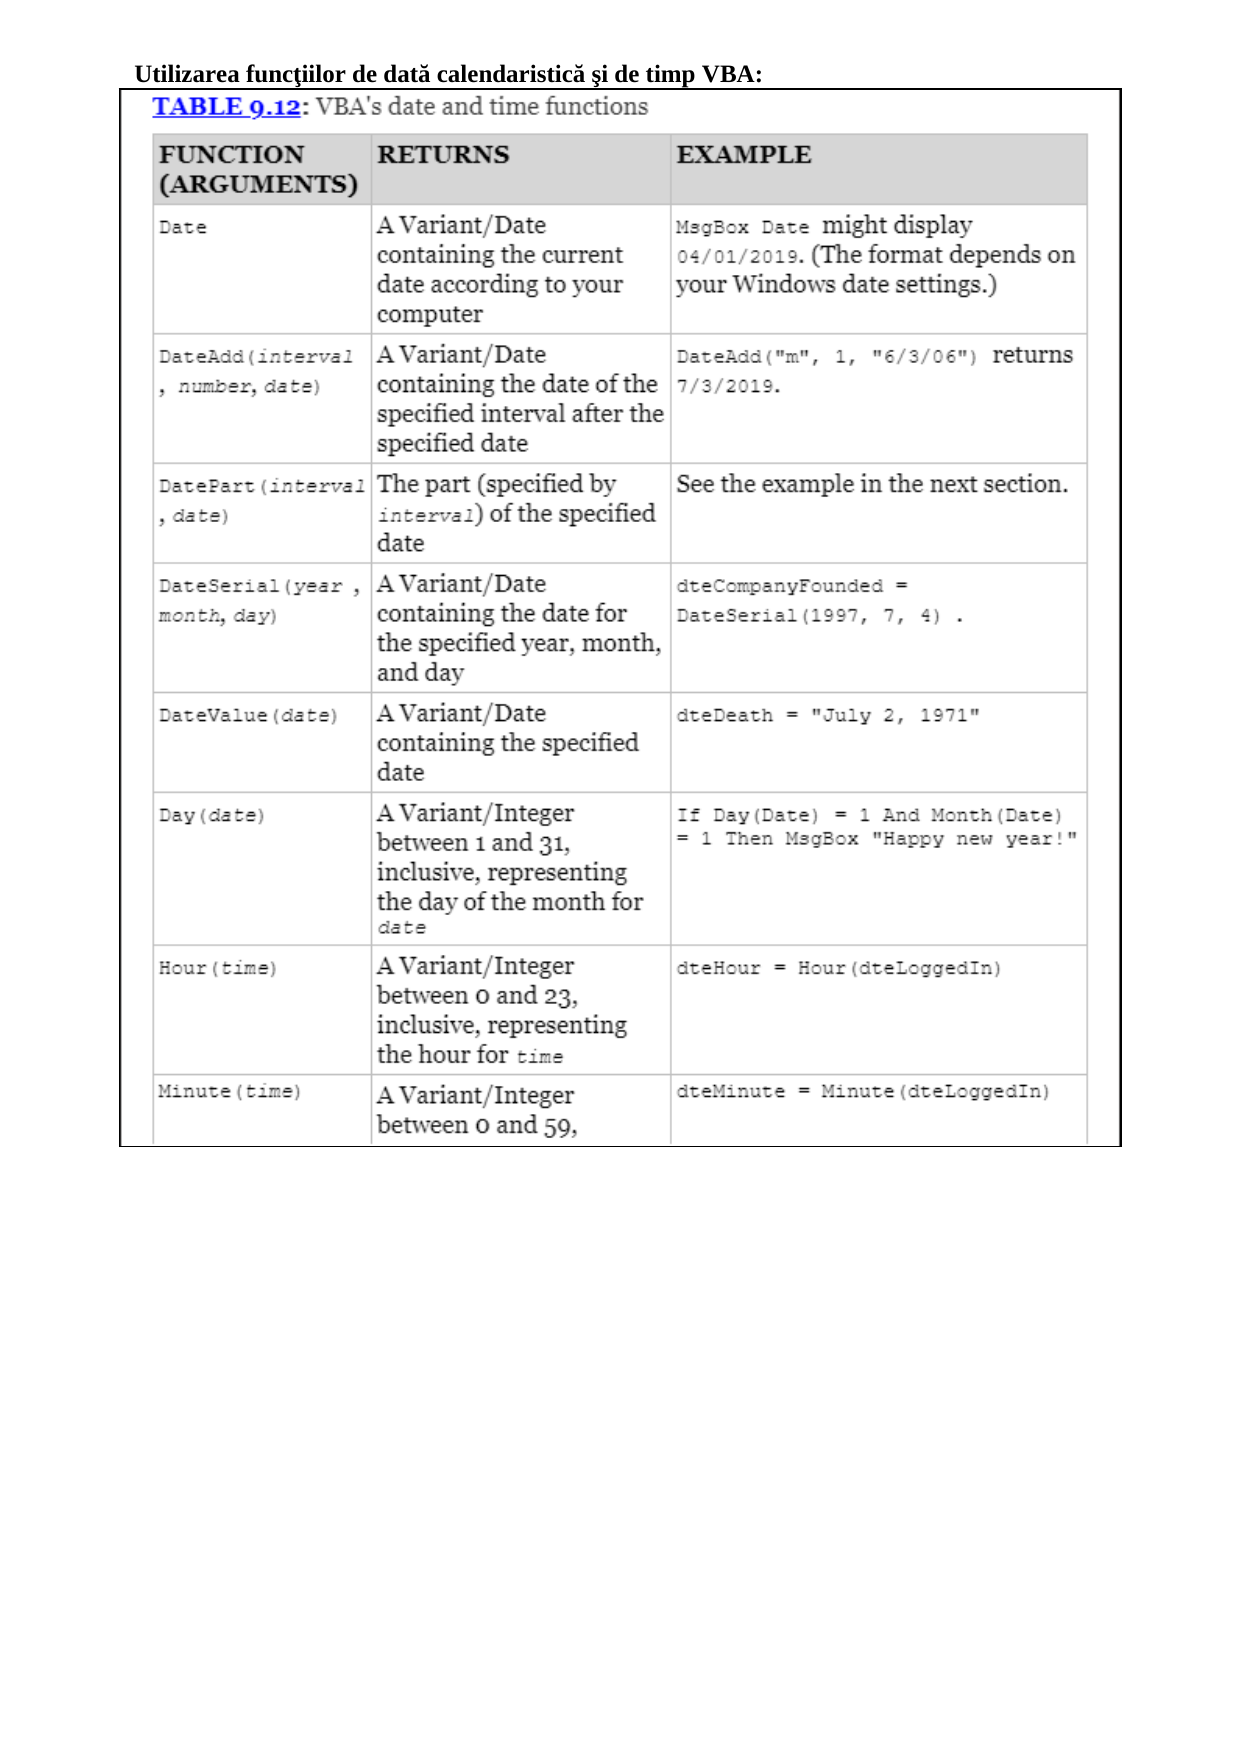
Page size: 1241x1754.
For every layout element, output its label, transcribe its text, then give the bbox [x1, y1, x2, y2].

picture [120, 90, 1120, 1146]
subtitle Utilizarea funcţiilor de dată calendaristică şi de timp VBA: [59, 59, 1181, 88]
